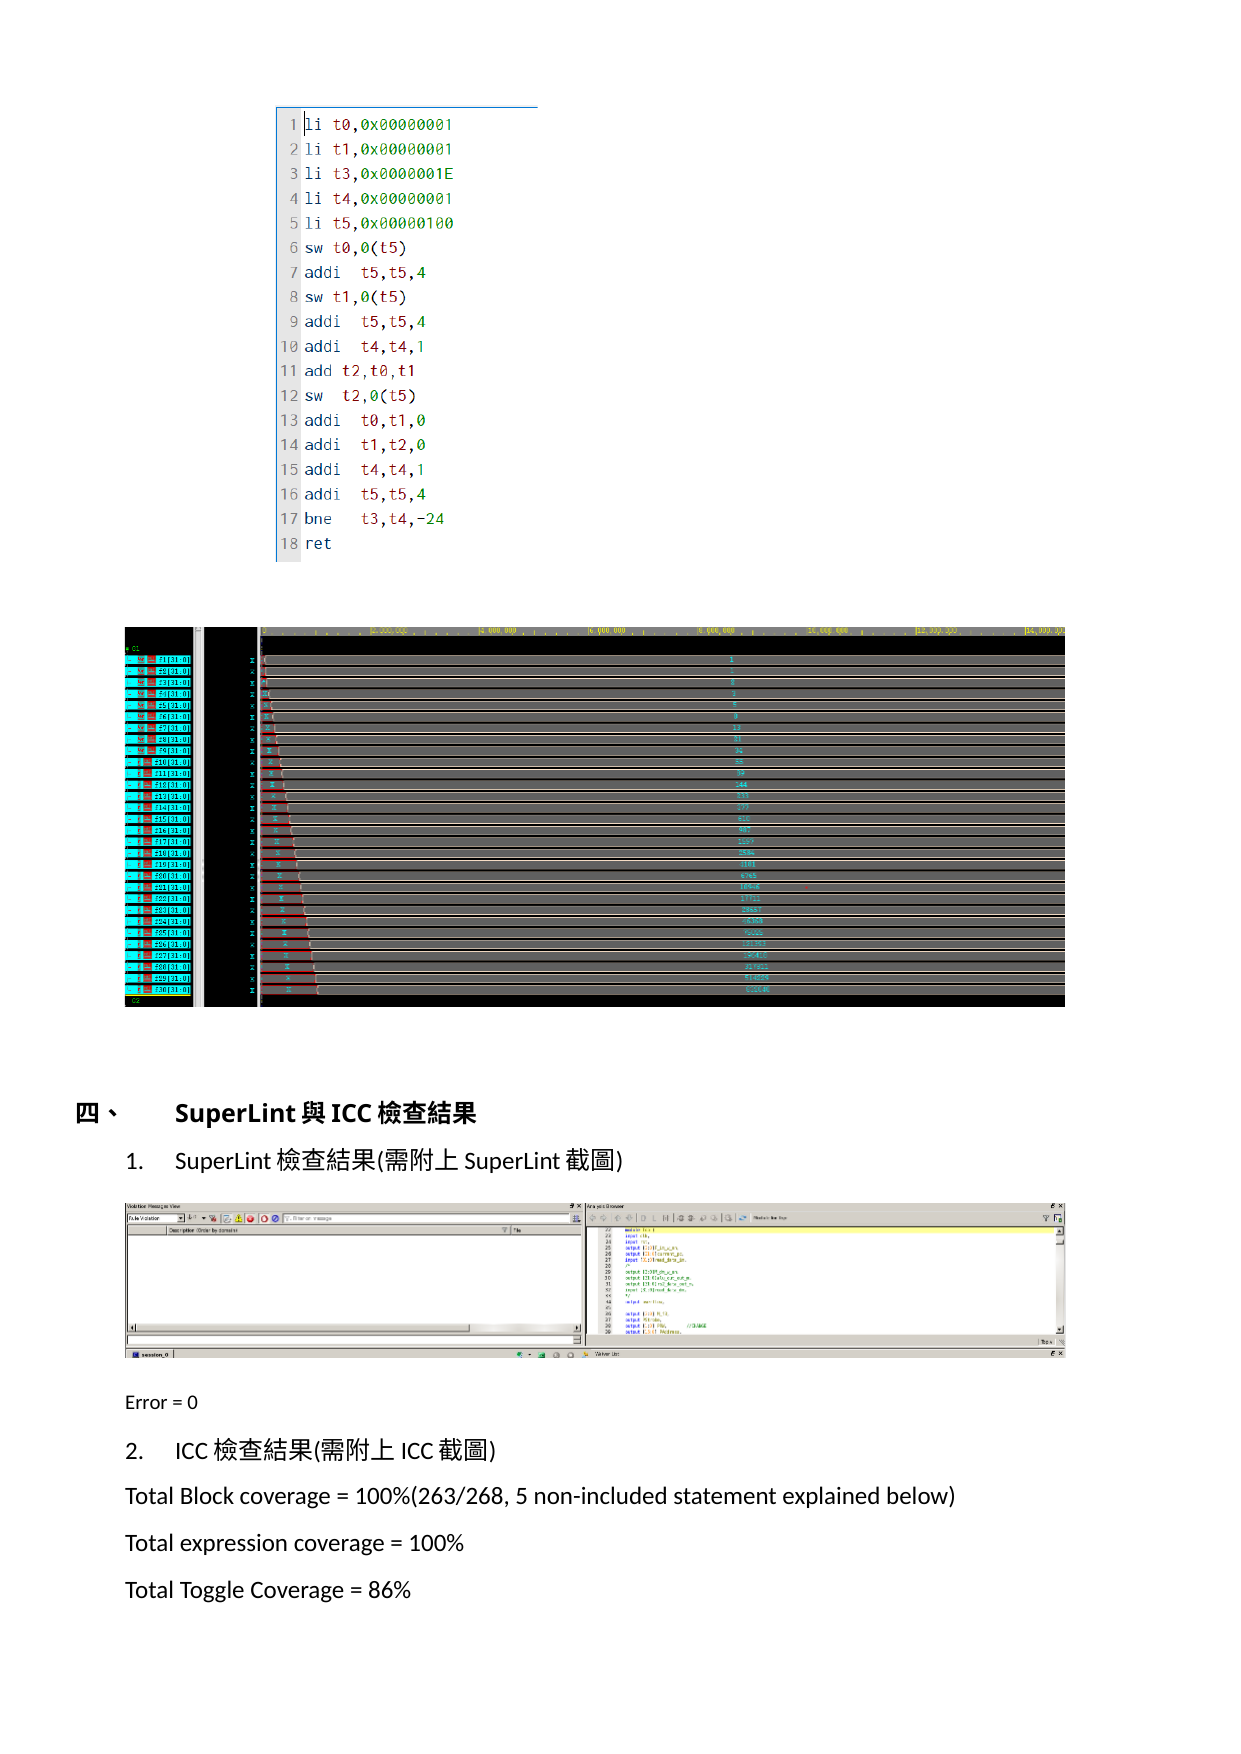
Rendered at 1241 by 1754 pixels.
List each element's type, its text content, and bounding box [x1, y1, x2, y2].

list ICC檢查結果(需附上ICC截圖) [125, 1430, 1165, 1468]
list SuperLint檢查結果(需附上SuperLint截圖) [125, 1139, 1165, 1177]
text Error = 0 [125, 1383, 1165, 1421]
text Total Toggle Coverage = 86% [125, 1571, 1165, 1608]
picture [125, 1203, 1066, 1358]
text Total expression coverage = 100% [125, 1524, 1165, 1561]
picture [124, 627, 1065, 1007]
text Total Block coverage = 100%(263/268, 5 non-included statement explained below) [125, 1477, 1165, 1514]
list SuperLint與ICC檢查結果 [75, 1093, 1165, 1130]
picture [275, 105, 538, 562]
